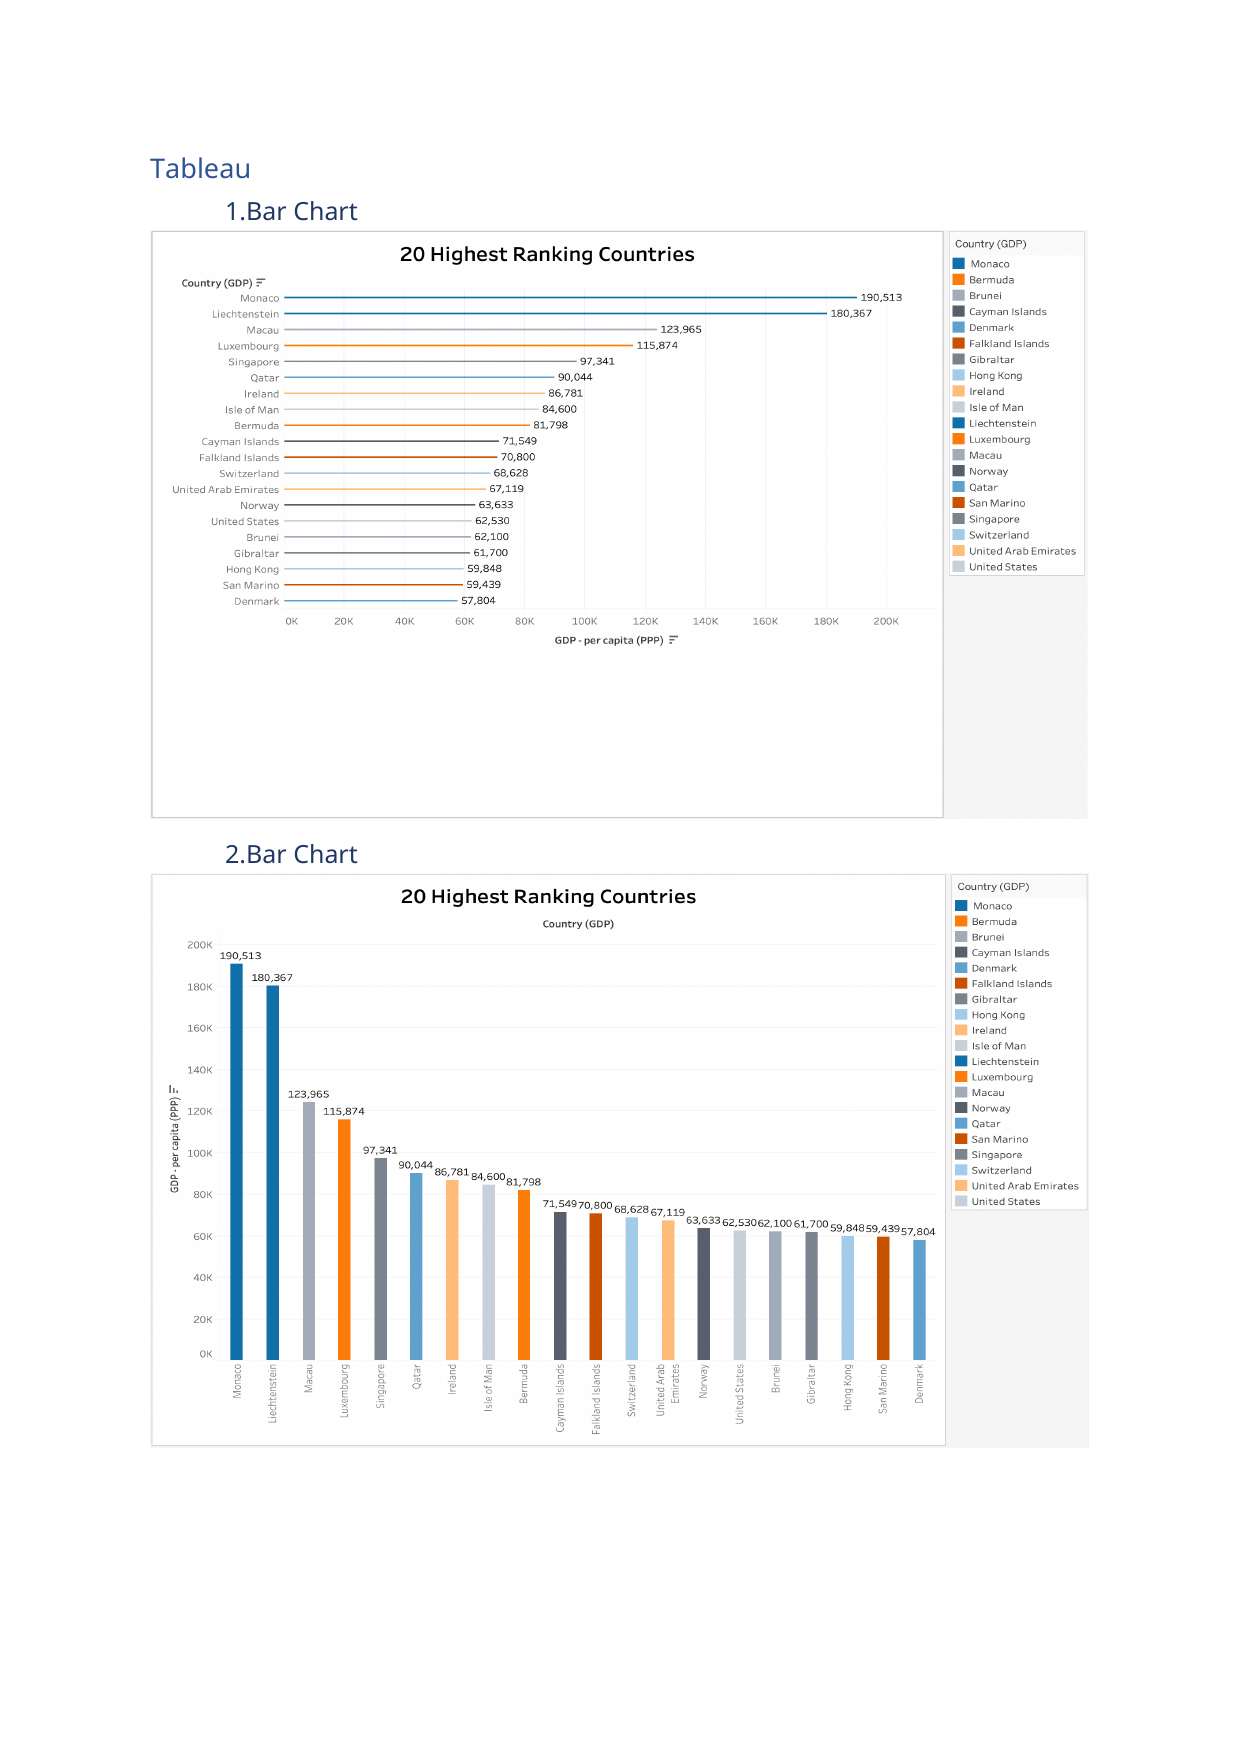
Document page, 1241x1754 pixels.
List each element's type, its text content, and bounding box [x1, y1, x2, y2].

subtitle Tableau [150, 150, 1090, 187]
picture [150, 873, 1089, 1448]
subtitle 2.Bar Chart [187, 837, 1090, 871]
picture [150, 230, 1088, 819]
subtitle 1.Bar Chart [150, 194, 1090, 228]
